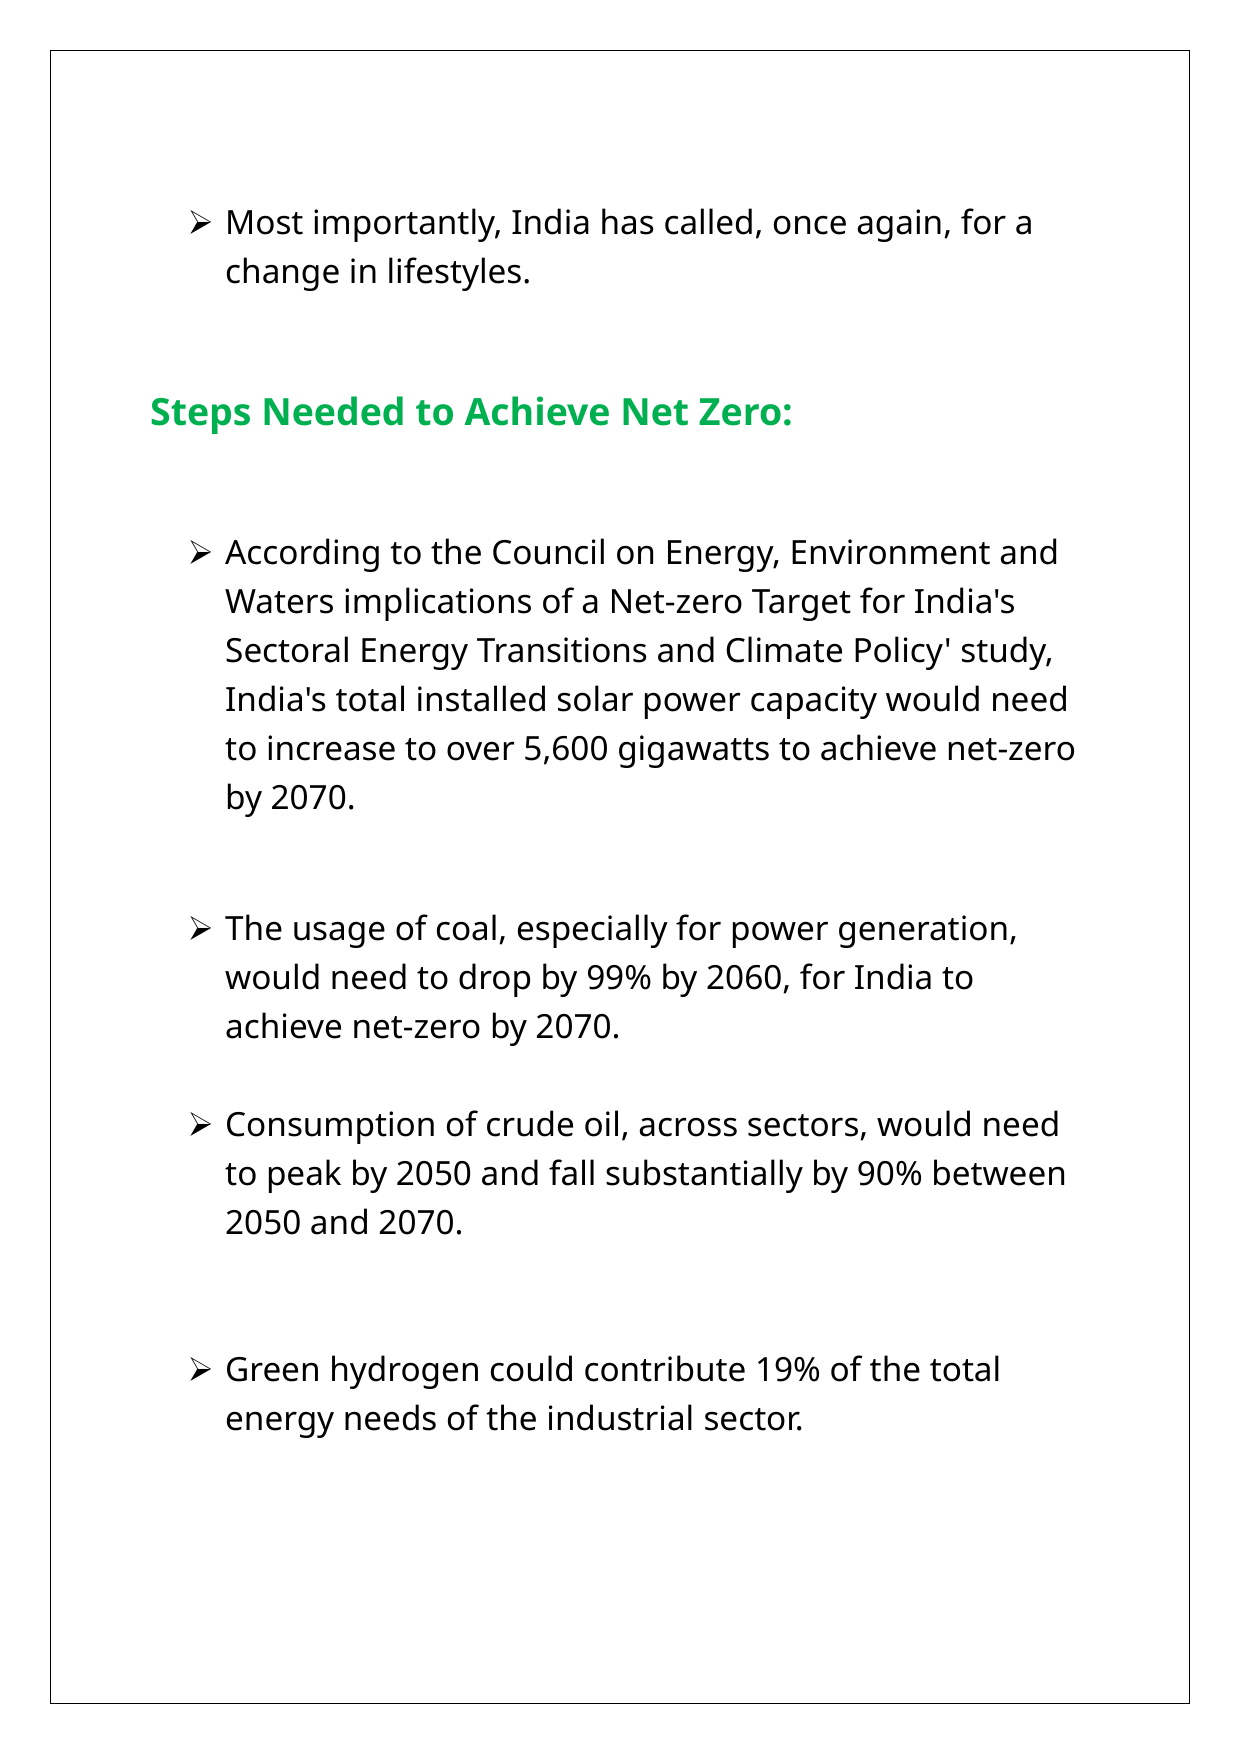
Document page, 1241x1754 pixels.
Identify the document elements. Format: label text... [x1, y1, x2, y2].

list Most importantly, India has called, once again, for a change in lifestyles. [187, 199, 1090, 293]
list The usage of coal, especially for power generation, would need to drop by 99% by 2060, for India to achieve net-zero by 2070. [187, 905, 1090, 1048]
list According to the Council on Energy, Environment and Waters implications of a Net-zero Target for India's Sectoral Energy Transitions and Climate Policy' study, India's total installed solar power capacity would need to increase to over 5,600 gigawatts to achieve net-zero by 2070. [187, 529, 1090, 819]
list Green hydrogen could contribute 19% of the total energy needs of the industrial sector. [187, 1345, 1090, 1440]
list Consumption of crude oil, across sectors, would need to peak by 2050 and fall substantially by 90% between 2050 and 2070. [187, 1101, 1090, 1244]
text Steps Needed to Achieve Net Zero: [150, 385, 1090, 436]
